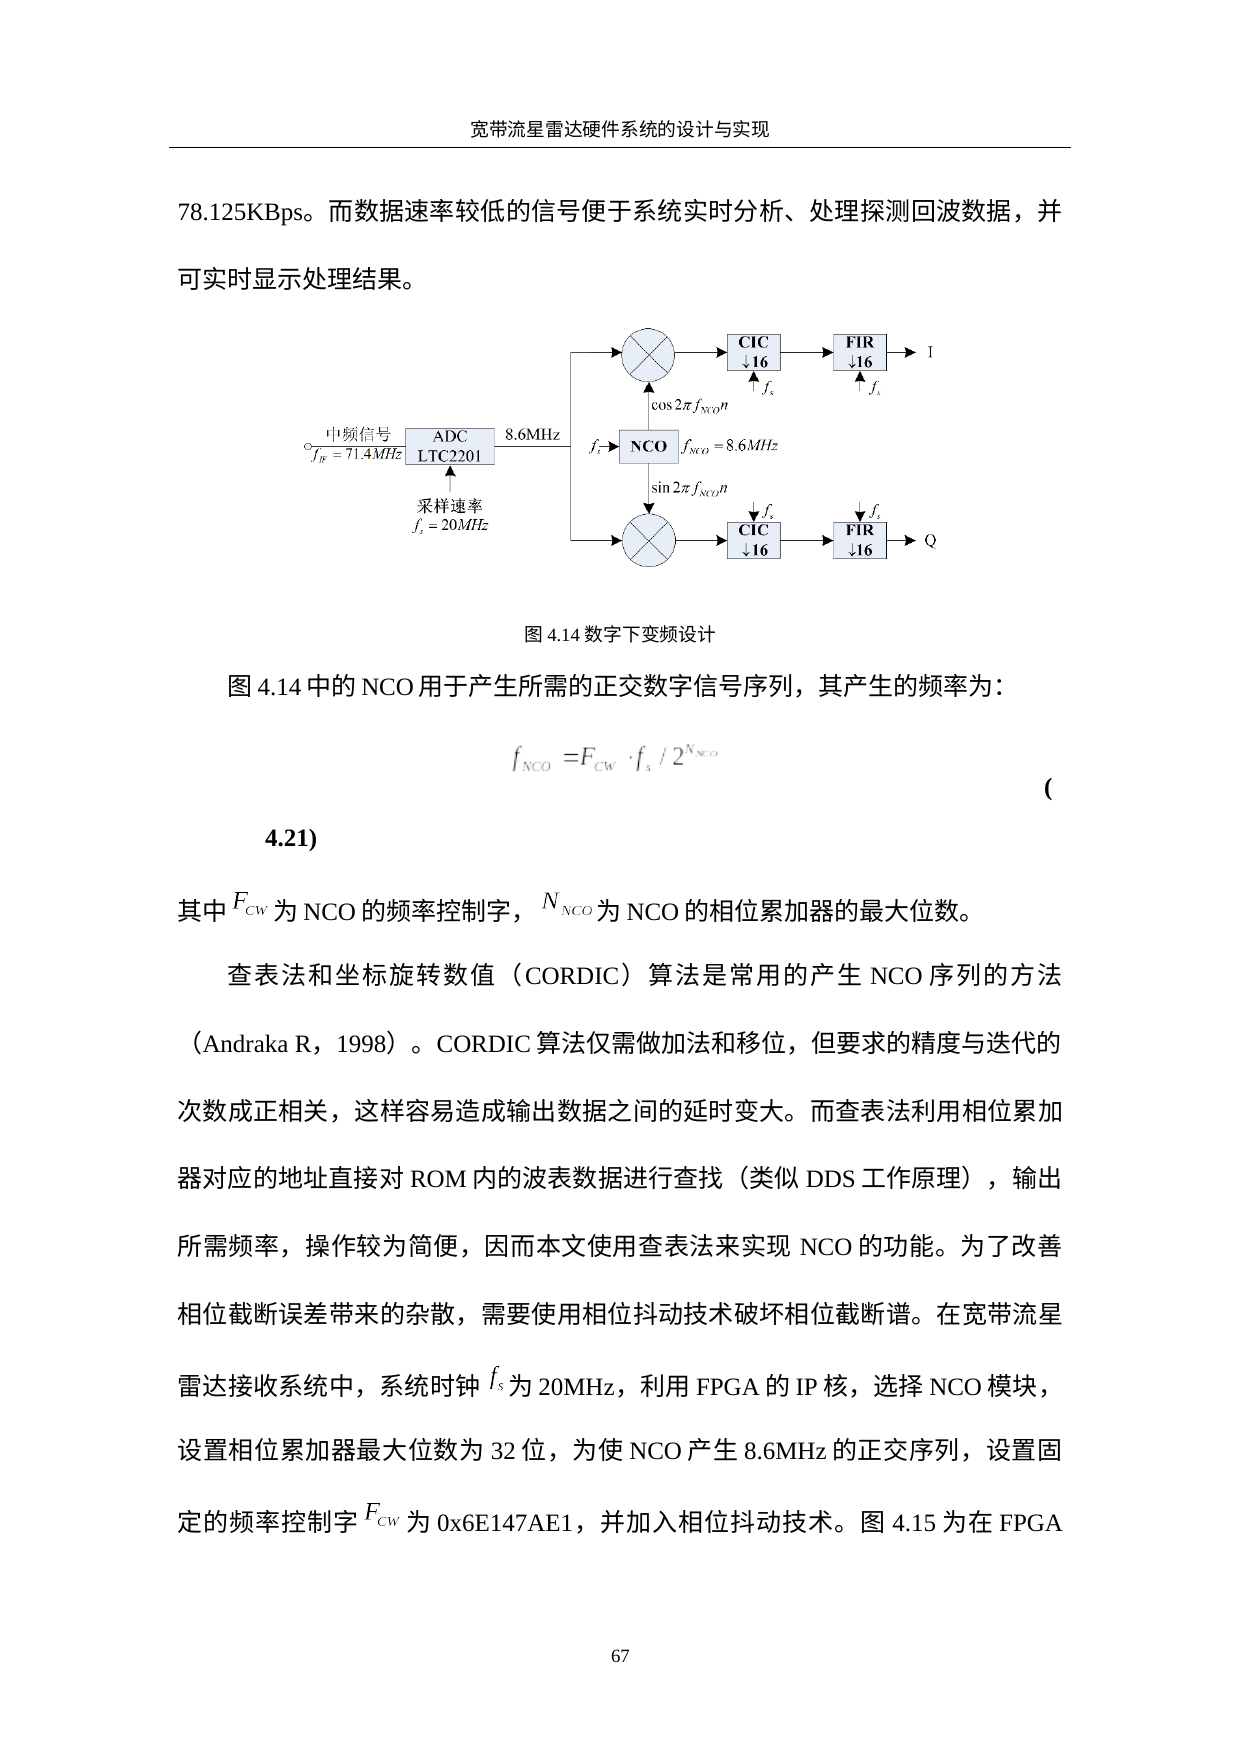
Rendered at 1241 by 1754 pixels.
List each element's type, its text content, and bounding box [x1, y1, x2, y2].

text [177, 939, 1063, 1551]
text 其中为NCO的频率控制字，为NCO的相位累加器的最大位数。 [177, 871, 1063, 939]
text ( [177, 736, 1063, 803]
text 图4.14 数字下变频设计 [177, 617, 1063, 651]
text 图4.14中的NCO用于产生所需的正交数字信号序列，其产生的频率为： [177, 651, 1063, 719]
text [177, 175, 1063, 311]
picture [303, 328, 937, 567]
text 4.21) [177, 821, 1063, 854]
